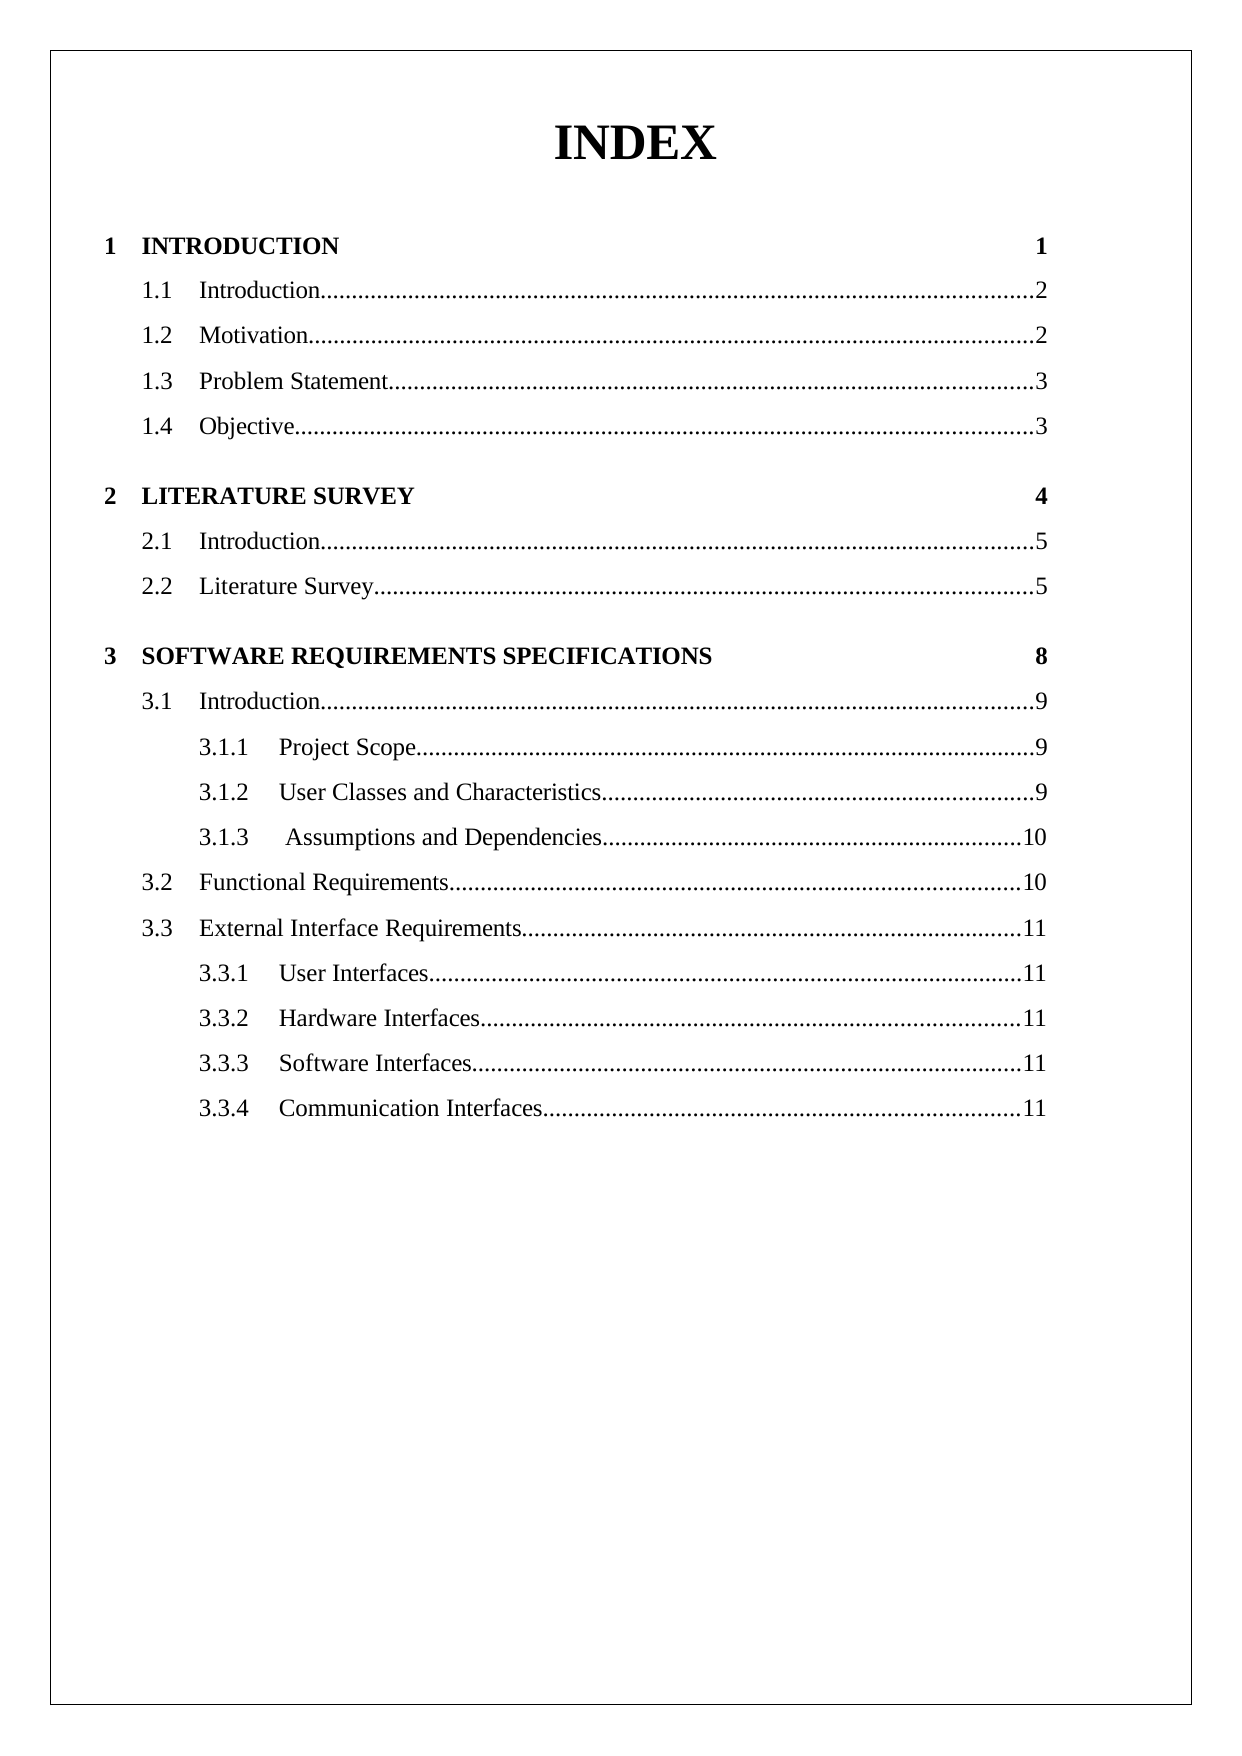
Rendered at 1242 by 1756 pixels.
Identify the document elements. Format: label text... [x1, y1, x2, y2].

list Software Interfaces 11 [198, 1048, 1183, 1076]
list Objective 3 [141, 411, 1183, 440]
list Assumptions and Dependencies 10 [198, 822, 1183, 851]
list Problem Statement 3 [141, 366, 1183, 395]
list External Interface Requirements 11 [141, 913, 1183, 941]
list User Interfaces 11 [198, 958, 1183, 986]
list LITERATURE SURVEY 4 [104, 481, 1183, 510]
list Project Scope 9 [198, 732, 1183, 760]
list User Classes and Characteristics 9 [198, 777, 1183, 805]
list Functional Requirements 10 [141, 867, 1183, 896]
list Communication Interfaces 11 [198, 1093, 1183, 1121]
subtitle INDEX [89, 111, 1182, 170]
list Introduction 5 [141, 526, 1183, 555]
list Literature Survey 5 [141, 571, 1183, 600]
list Hardware Interfaces 11 [198, 1003, 1183, 1031]
list INTRODUCTION 1 [104, 231, 1183, 259]
list Introduction 2 [141, 275, 1183, 304]
list SOFTWARE REQUIREMENTS SPECIFICATIONS 8 [104, 641, 1183, 670]
list Introduction 9 [141, 686, 1183, 715]
list Motivation 2 [141, 320, 1183, 349]
